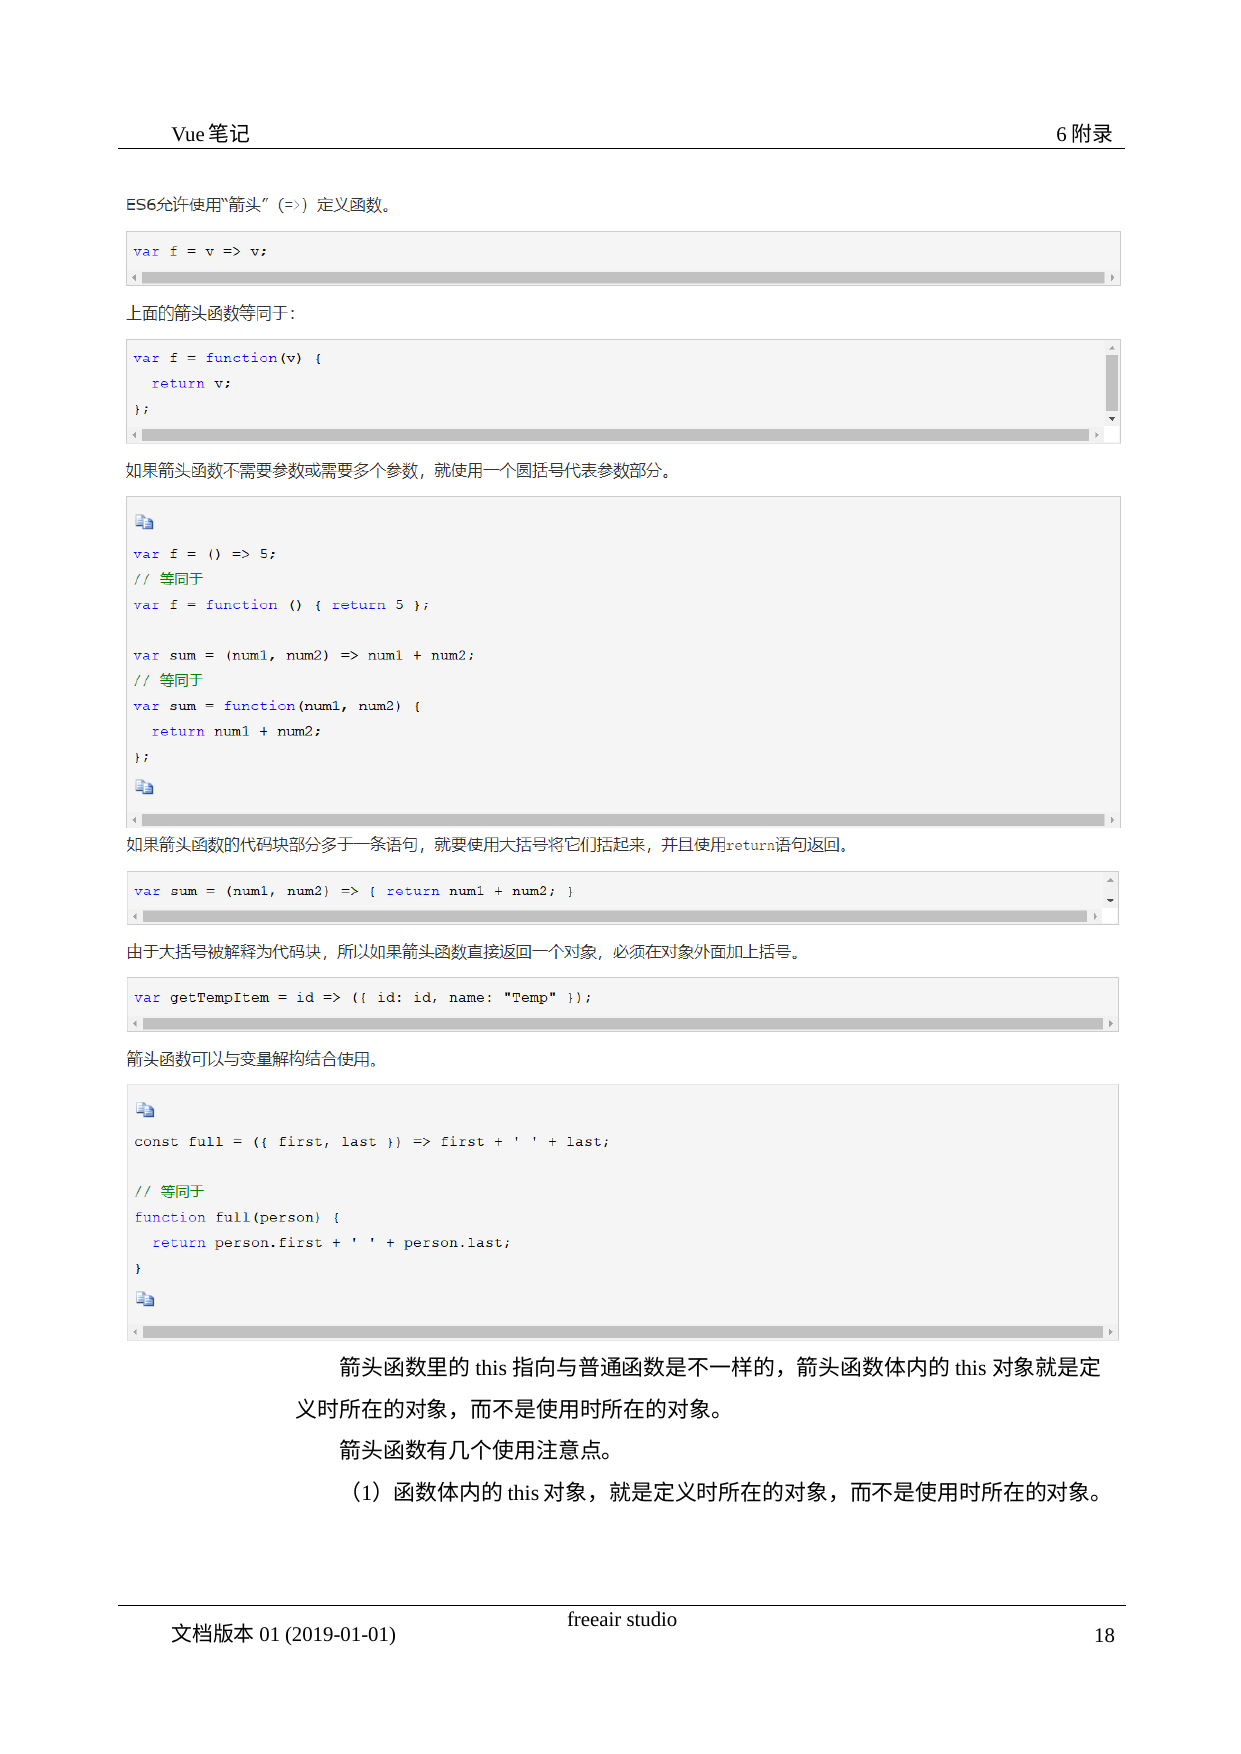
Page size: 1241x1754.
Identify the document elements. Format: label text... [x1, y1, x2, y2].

text 箭头函数里的 this 指向与普通函数是不一样的，箭头函数体内的 this 对象就是定义时所在的对象，而不是使用时所在的对象。 [295, 1341, 1122, 1423]
text （1）函数体内的this对象，就是定义时所在的对象，而不是使用时所在的对象。 [295, 1465, 1122, 1507]
picture [118, 190, 1123, 1341]
text 箭头函数有几个使用注意点。 [295, 1423, 1122, 1465]
